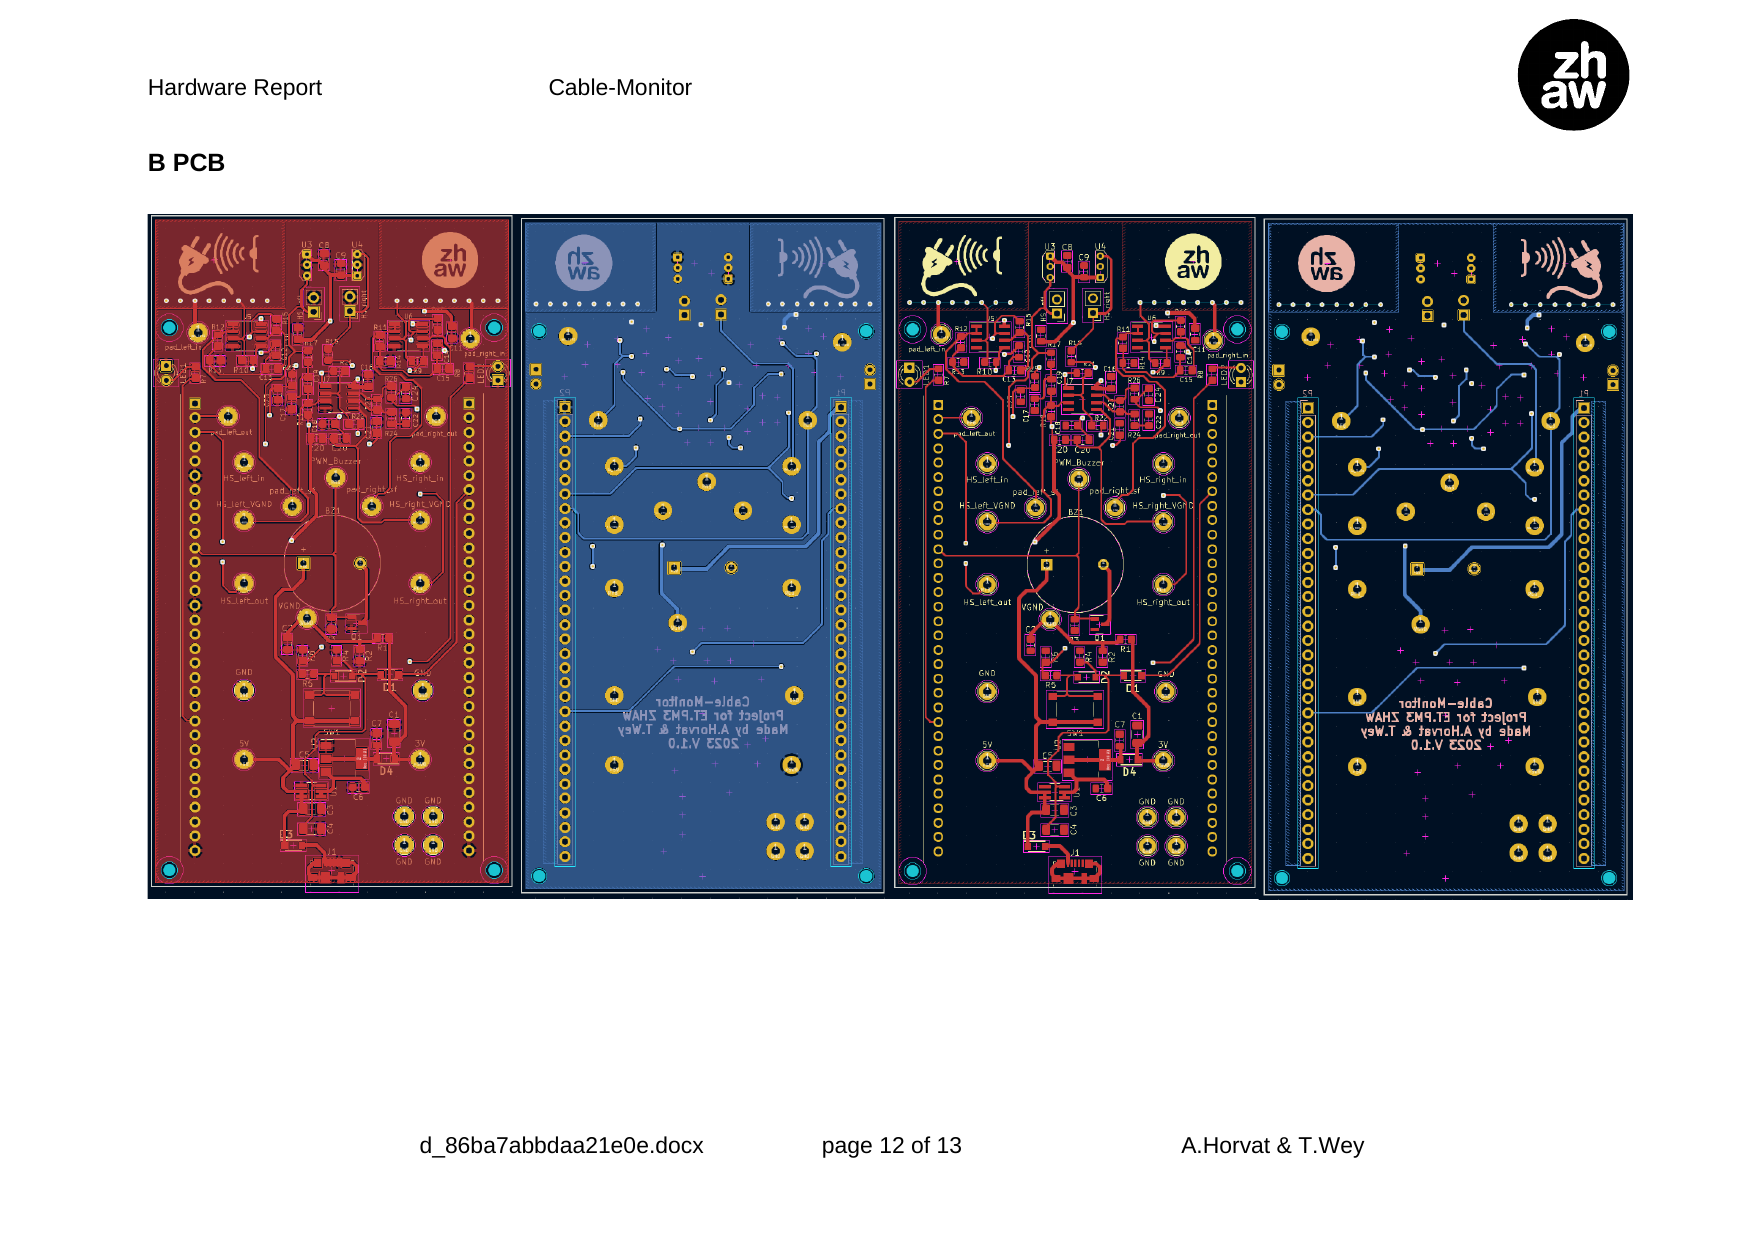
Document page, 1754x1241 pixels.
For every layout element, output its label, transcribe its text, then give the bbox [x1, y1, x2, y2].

picture [147, 214, 1633, 900]
subtitle B PCB [148, 148, 1636, 176]
